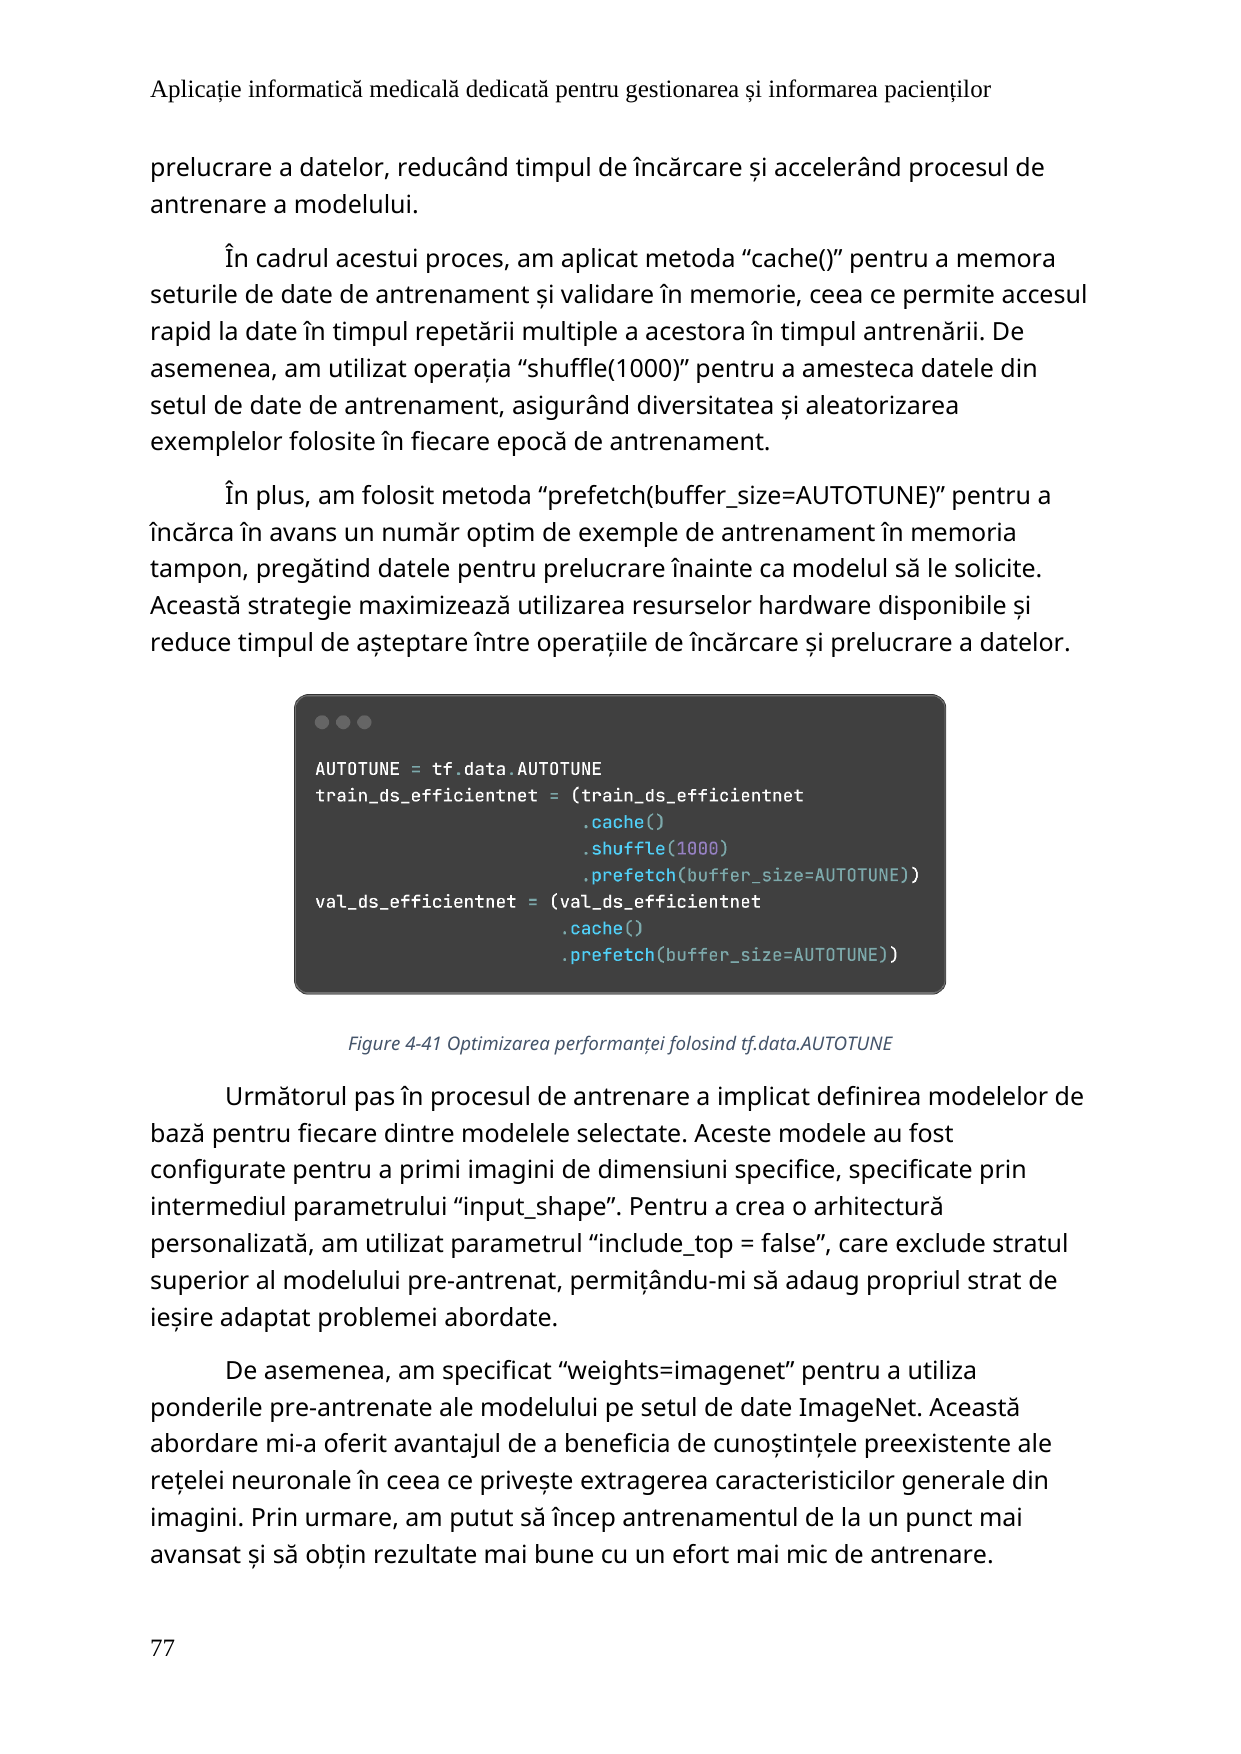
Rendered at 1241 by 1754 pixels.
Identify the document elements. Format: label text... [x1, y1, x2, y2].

text În plus, am folosit metoda “prefetch(buffer_size=AUTOTUNE)” pentru a încărca în avans un număr optim de exemple de antrenament în memoria tampon, pregătind datele pentru prelucrare înainte ca modelul să le solicite. Această strategie maximizează utilizarea resurselor hardware disponibile și reduce timpul de așteptare între operațiile de încărcare și prelucrare a datelor. [150, 477, 1090, 659]
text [150, 150, 1090, 221]
text Următorul pas în procesul de antrenare a implicat definirea modelelor de bază pentru fiecare dintre modelele selectate. Aceste modele au fost configurate pentru a primi imagini de dimensiuni specifice, specificate prin intermediul parametrului “input_shape”. Pentru a crea o arhitectură personalizată, am utilizat parametrul “include_top = false”, care exclude stratul superior al modelului pre-antrenat, permițându-mi să adaug propriul strat de ieșire adaptat problemei abordate. [150, 1078, 1090, 1333]
text De asemenea, am specificat “weights=imagenet” pentru a utiliza ponderile pre-antrenate ale modelului pe setul de date ImageNet. Această abordare mi-a oferit avantajul de a beneficia de cunoștințele preexistente ale rețelei neuronale în ceea ce privește extragerea caracteristicilor generale din imagini. Prin urmare, am putut să încep antrenamentul de la un punct mai avansat și să obțin rezultate mai bune cu un efort mai mic de antrenare. [150, 1353, 1090, 1571]
text În cadrul acestui proces, am aplicat metoda “cache()” pentru a memora seturile de date de antrenament și validare în memorie, ceea ce permite accesul rapid la date în timpul repetării multiple a acestora în timpul antrenării. De asemenea, am utilizat operația “shuffle(1000)” pentru a amesteca datele din setul de date de antrenament, asigurând diversitatea și aleatorizarea exemplelor folosite în fiecare epocă de antrenament. [150, 240, 1090, 458]
picture [277, 678, 963, 1011]
